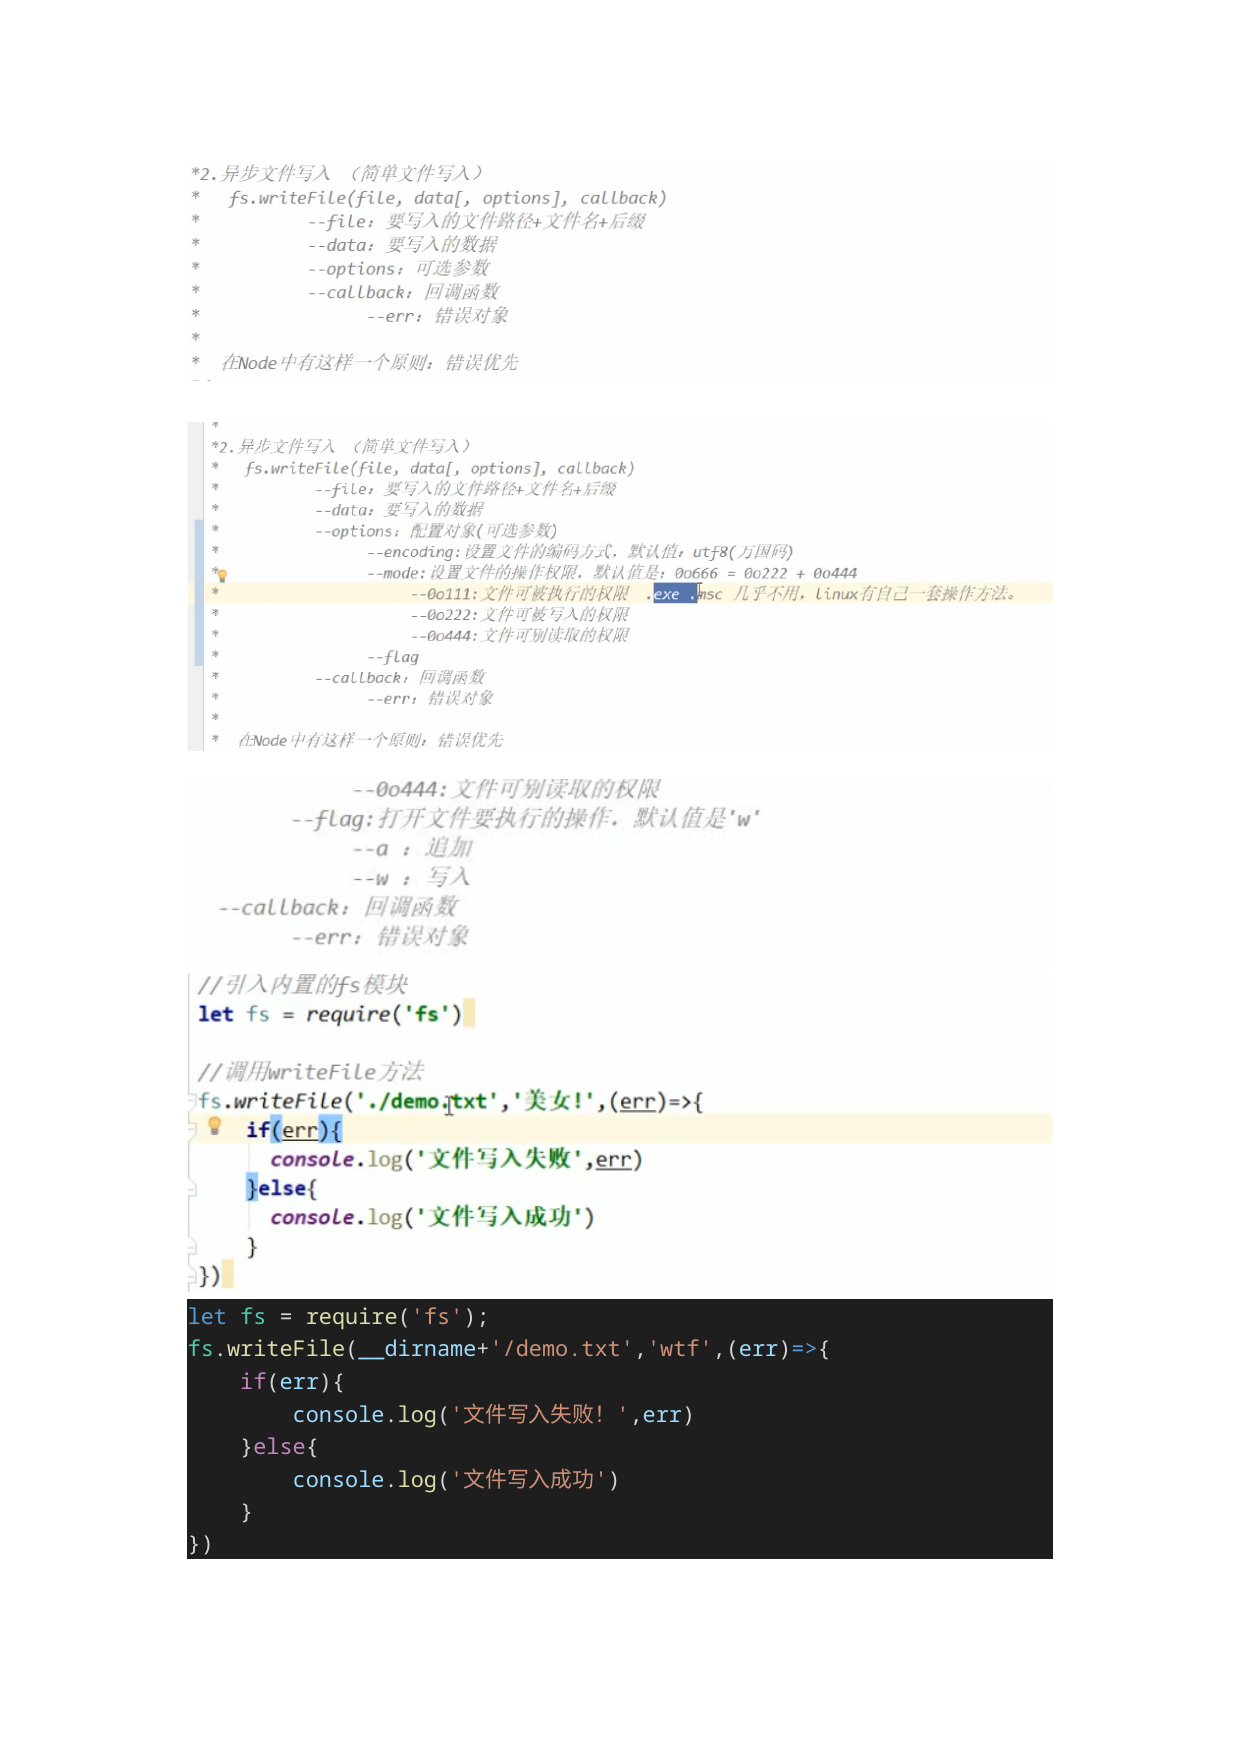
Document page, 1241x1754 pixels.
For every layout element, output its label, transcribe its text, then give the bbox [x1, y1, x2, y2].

picture [187, 974, 1053, 1292]
text } [187, 1494, 1053, 1527]
text console.log('文件写入失败！',err) [187, 1397, 1053, 1429]
picture [187, 162, 1053, 381]
text console.log('文件写入成功') [187, 1462, 1053, 1494]
text if(err){ [187, 1364, 1053, 1397]
text fs.writeFile(__dirname+'/demo.txt','wtf',(err)=>{ [187, 1332, 1053, 1364]
text }else{ [187, 1429, 1053, 1462]
text }) [187, 1527, 1053, 1559]
text let fs = require('fs'); [187, 1299, 1053, 1332]
picture [187, 779, 1053, 964]
picture [187, 422, 1053, 751]
